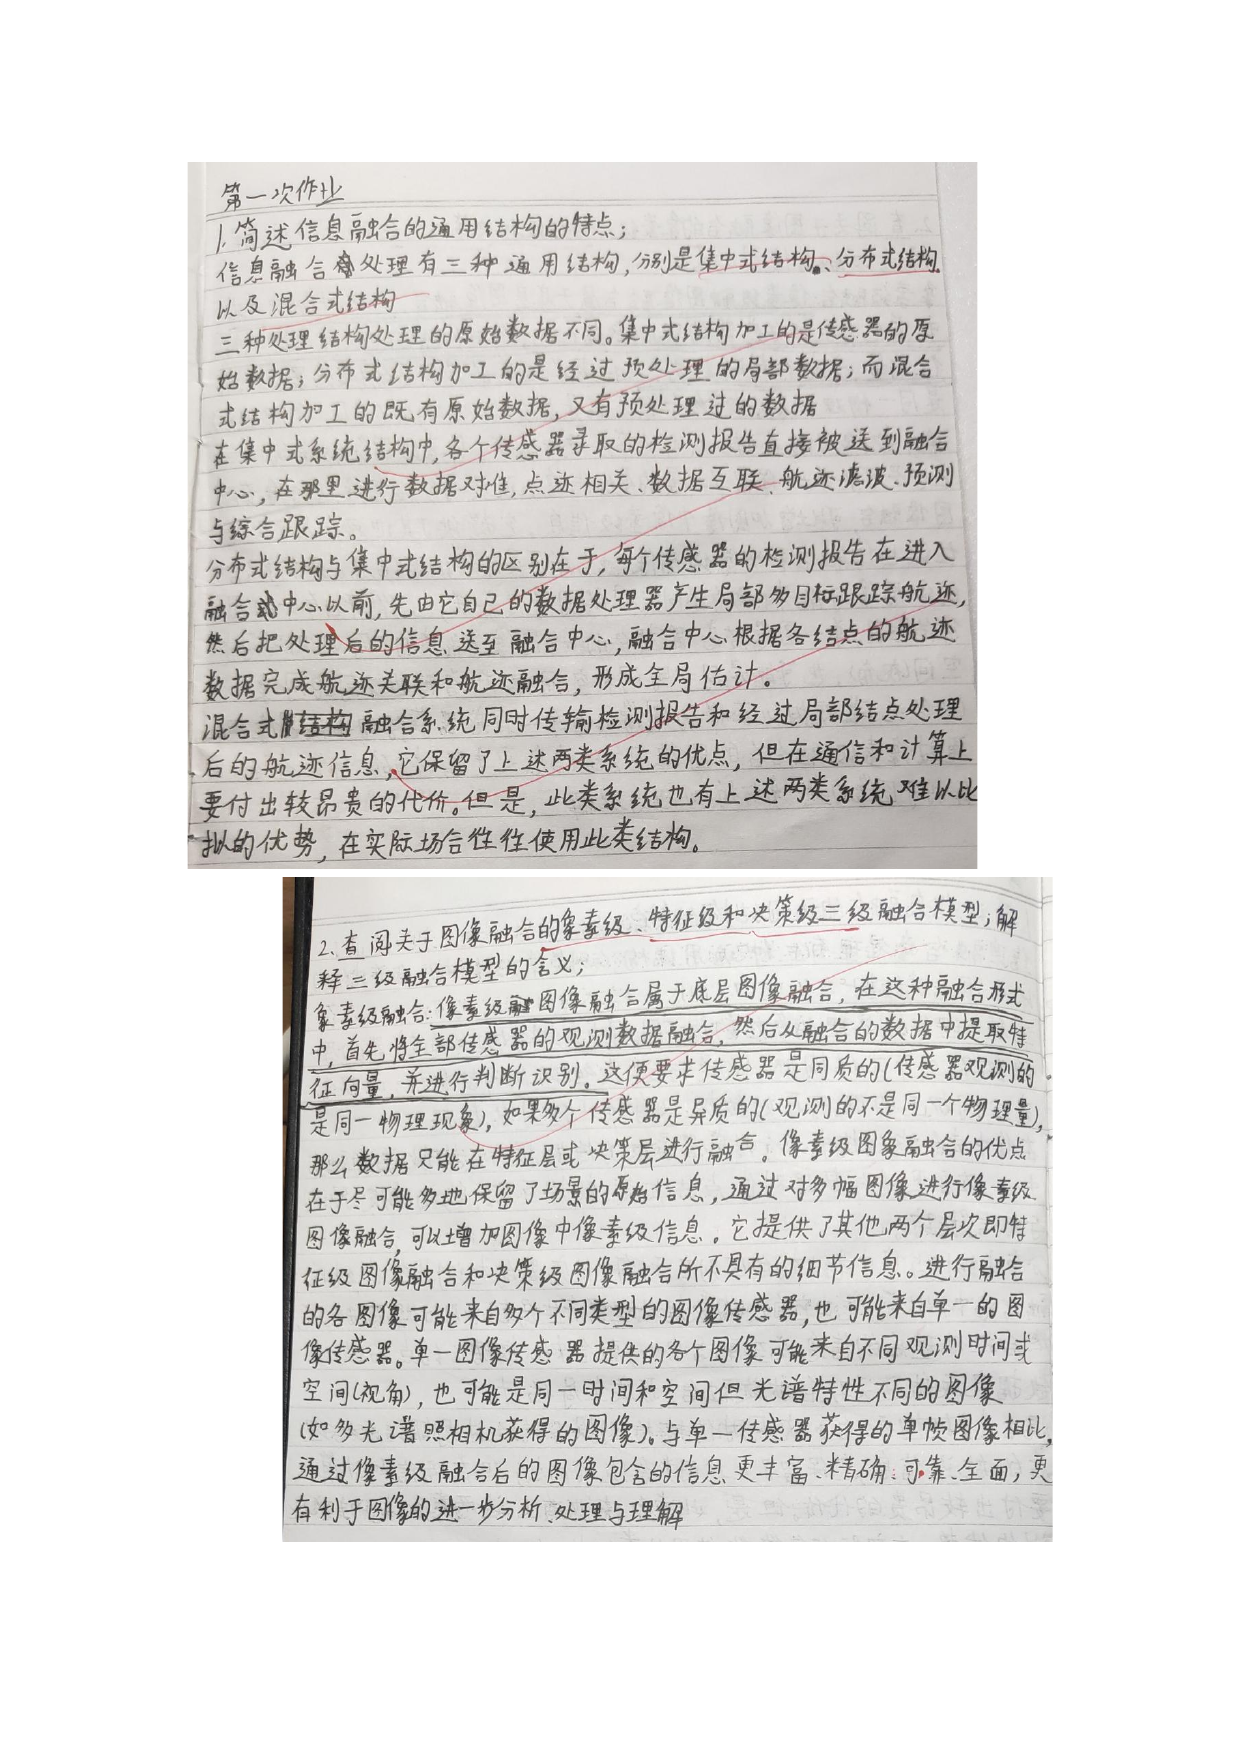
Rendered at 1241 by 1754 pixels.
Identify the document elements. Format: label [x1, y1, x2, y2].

picture [282, 877, 1053, 1542]
picture [187, 162, 978, 869]
